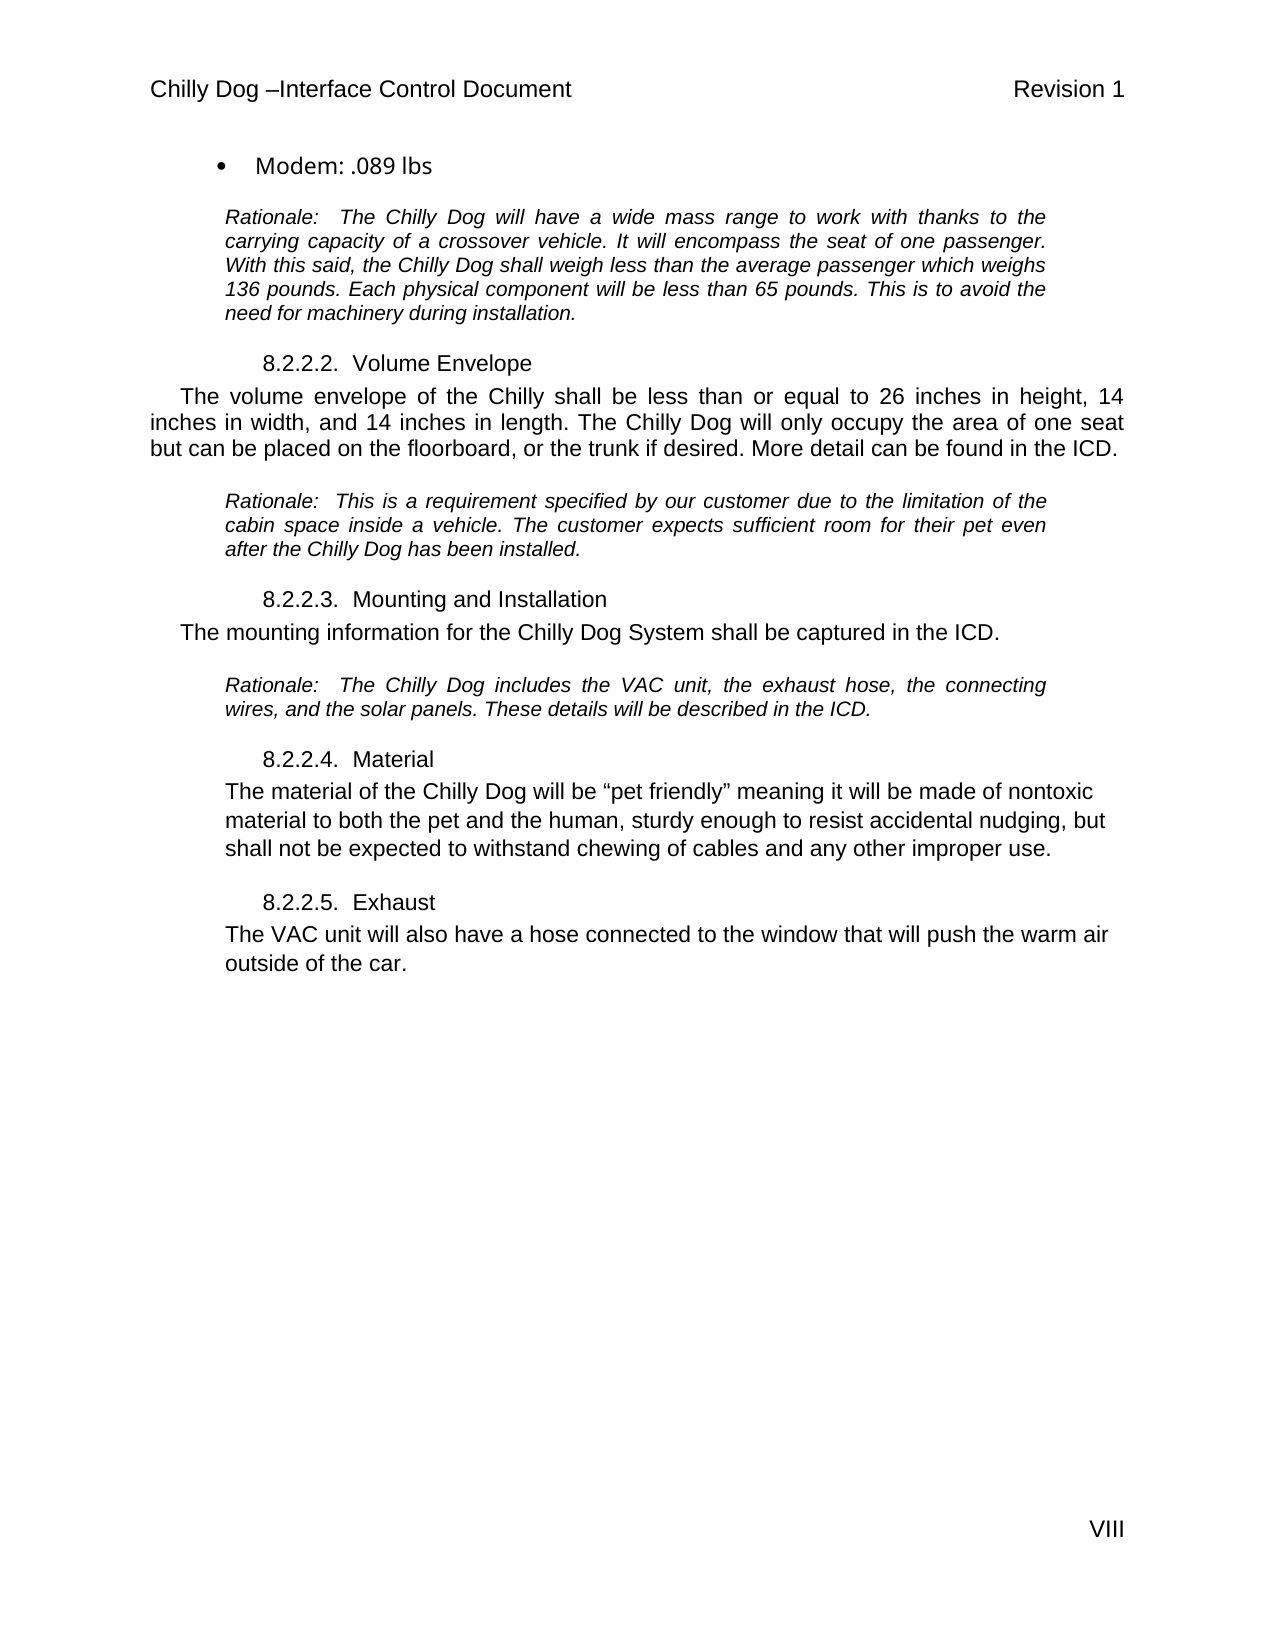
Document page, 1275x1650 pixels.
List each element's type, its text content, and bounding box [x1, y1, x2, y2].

text Rationale: The Chilly Dog includes the VAC unit, the exhaust hose, the connecting wires, and the solar panels. These details will be described in the ICD. [225, 673, 1050, 721]
text The volume envelope of the Chilly shall be less than or equal to 26 inches in height, 14 inches in width, and 14 inches in length. The Chilly Dog will only occupy the area of one seat but can be placed on the floorboard, or the trunk if desired. More detail can be found in the ICD. [150, 383, 1125, 462]
text Rationale: The Chilly Dog will have a wide mass range to work with thanks to the carrying capacity of a crossover vehicle. It will encompass the seat of one passenger. With this said, the Chilly Dog shall weigh less than the average passenger which weighs 136 pounds. Each physical component will be less than 65 pounds. This is to avoid the need for machinery during installation. [225, 205, 1050, 325]
text Rationale: This is a requirement specified by our customer due to the limitation of the cabin space inside a vehicle. The customer expects sufficient room for their pet even after the Chilly Dog has been installed. [225, 489, 1050, 561]
subtitle Exhaust [262, 888, 1125, 915]
text The material of the Chilly Dog will be “pet friendly” meaning it will be made of nontoxic material to both the pet and the human, sturdy enough to resist accidental nudging, but shall not be expected to withstand chewing of cables and any other improper use. [225, 778, 1125, 861]
text The VAC unit will also have a hose connected to the window that will push the warm air outside of the car. [225, 921, 1125, 976]
subtitle Material [262, 746, 1125, 772]
list Modem: .089 lbs [217, 150, 1125, 181]
subtitle Mounting and Installation [262, 586, 1125, 612]
text The mounting information for the Chilly Dog System shall be captured in the ICD. [150, 619, 1125, 645]
subtitle Volume Envelope [262, 350, 1125, 376]
